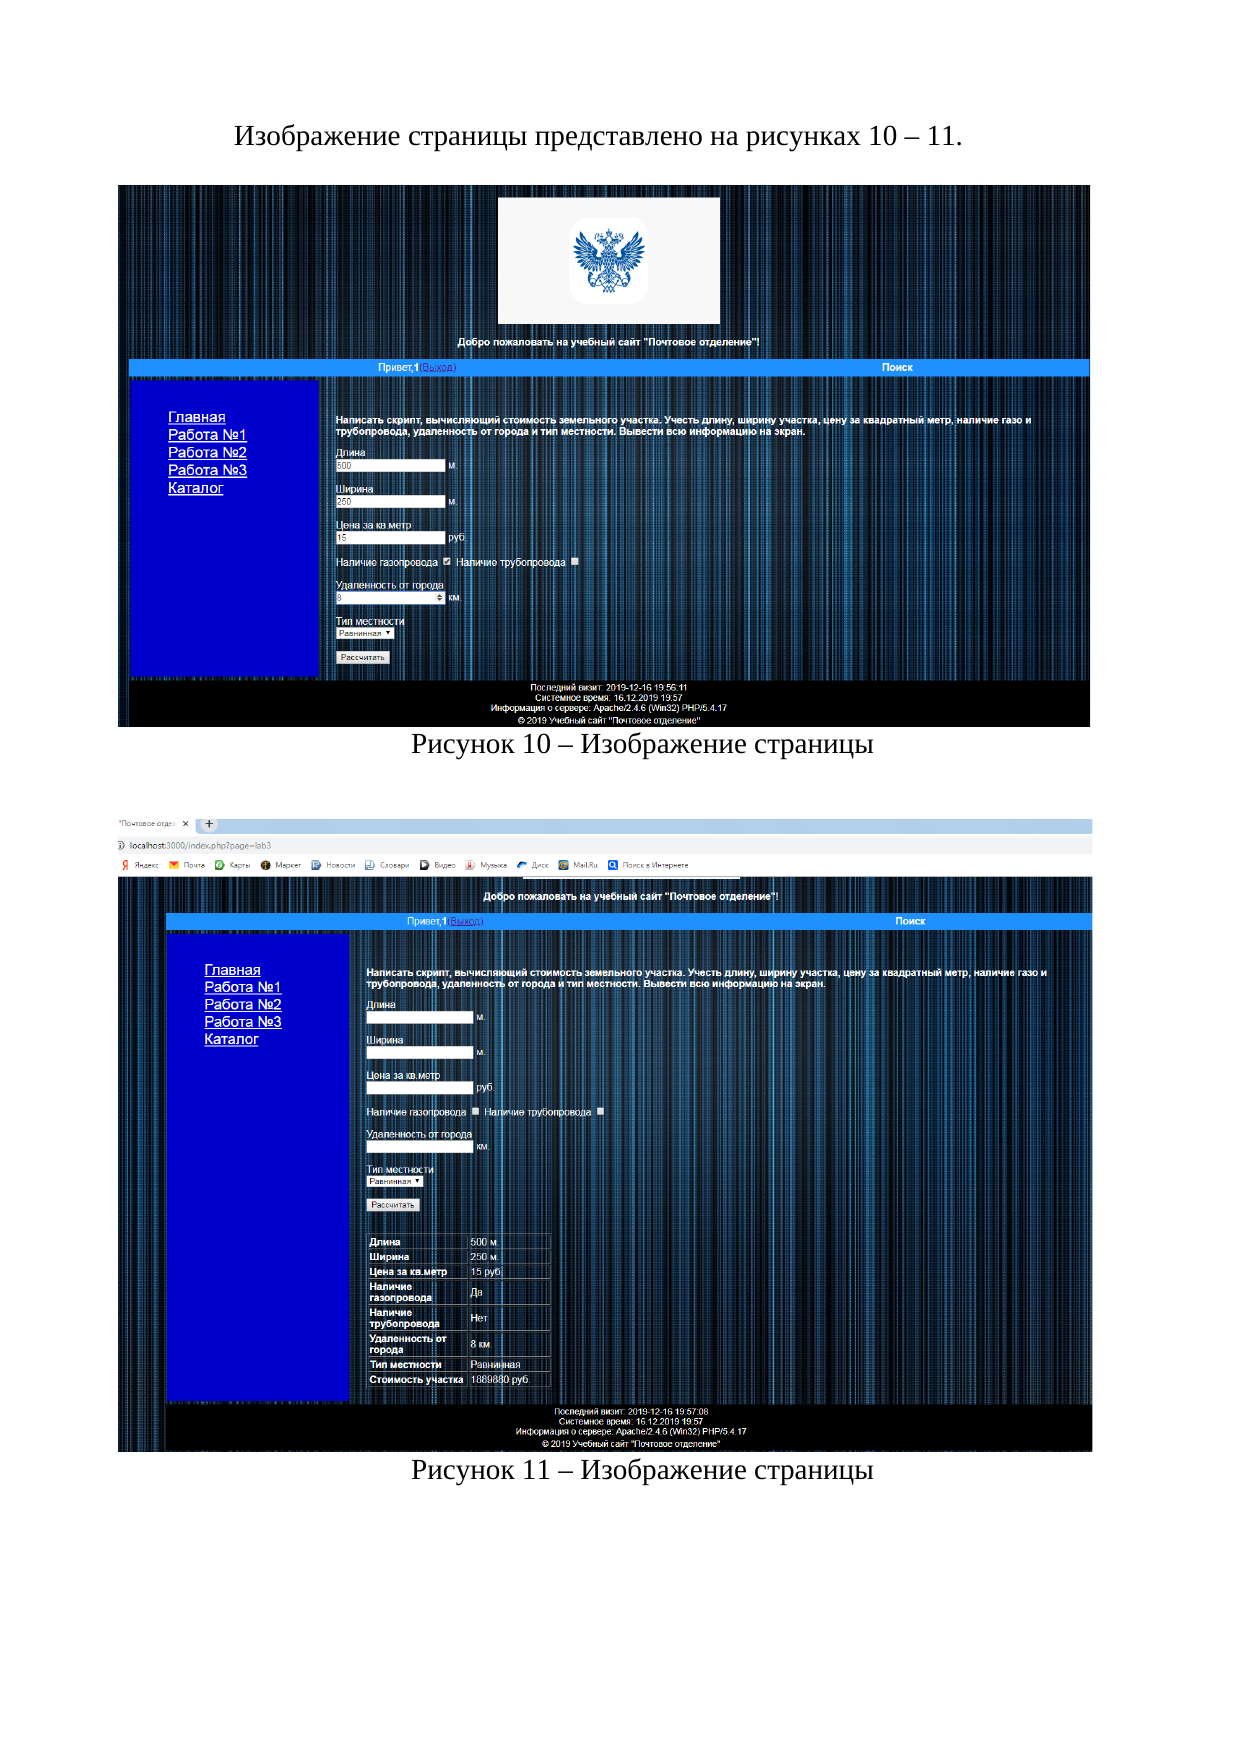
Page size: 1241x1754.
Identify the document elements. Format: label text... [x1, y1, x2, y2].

picture [118, 185, 1091, 727]
list Рисунок 11 – Изображение страницы [162, 1452, 1122, 1485]
picture [118, 819, 1093, 1452]
text Изображение страницы представлено на рисунках 10 – 11. [118, 118, 1122, 152]
list Рисунок 10 – Изображение страницы [162, 726, 1122, 760]
